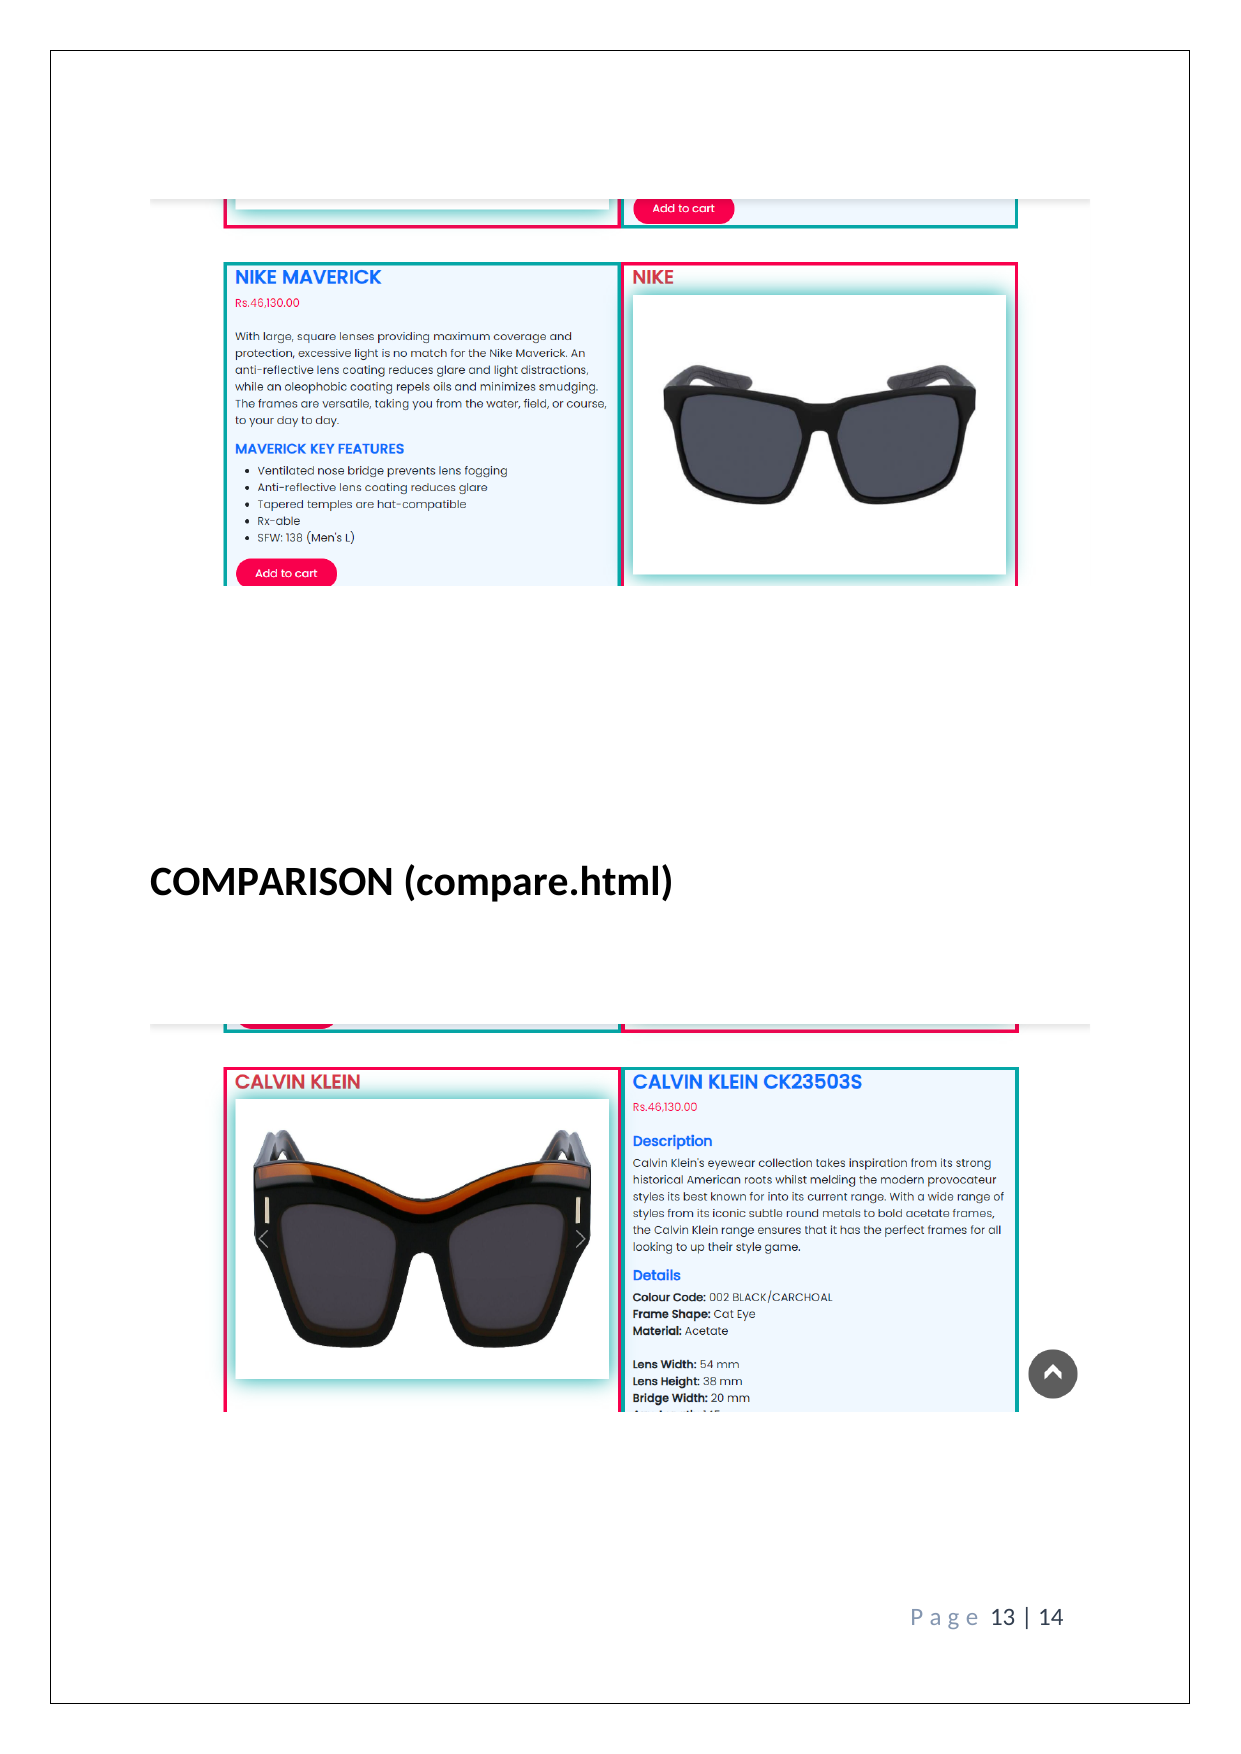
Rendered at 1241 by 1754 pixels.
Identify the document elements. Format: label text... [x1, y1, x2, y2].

picture [150, 1023, 1091, 1412]
picture [150, 199, 1091, 586]
text COMPARISON (compare.html) [150, 855, 1090, 906]
